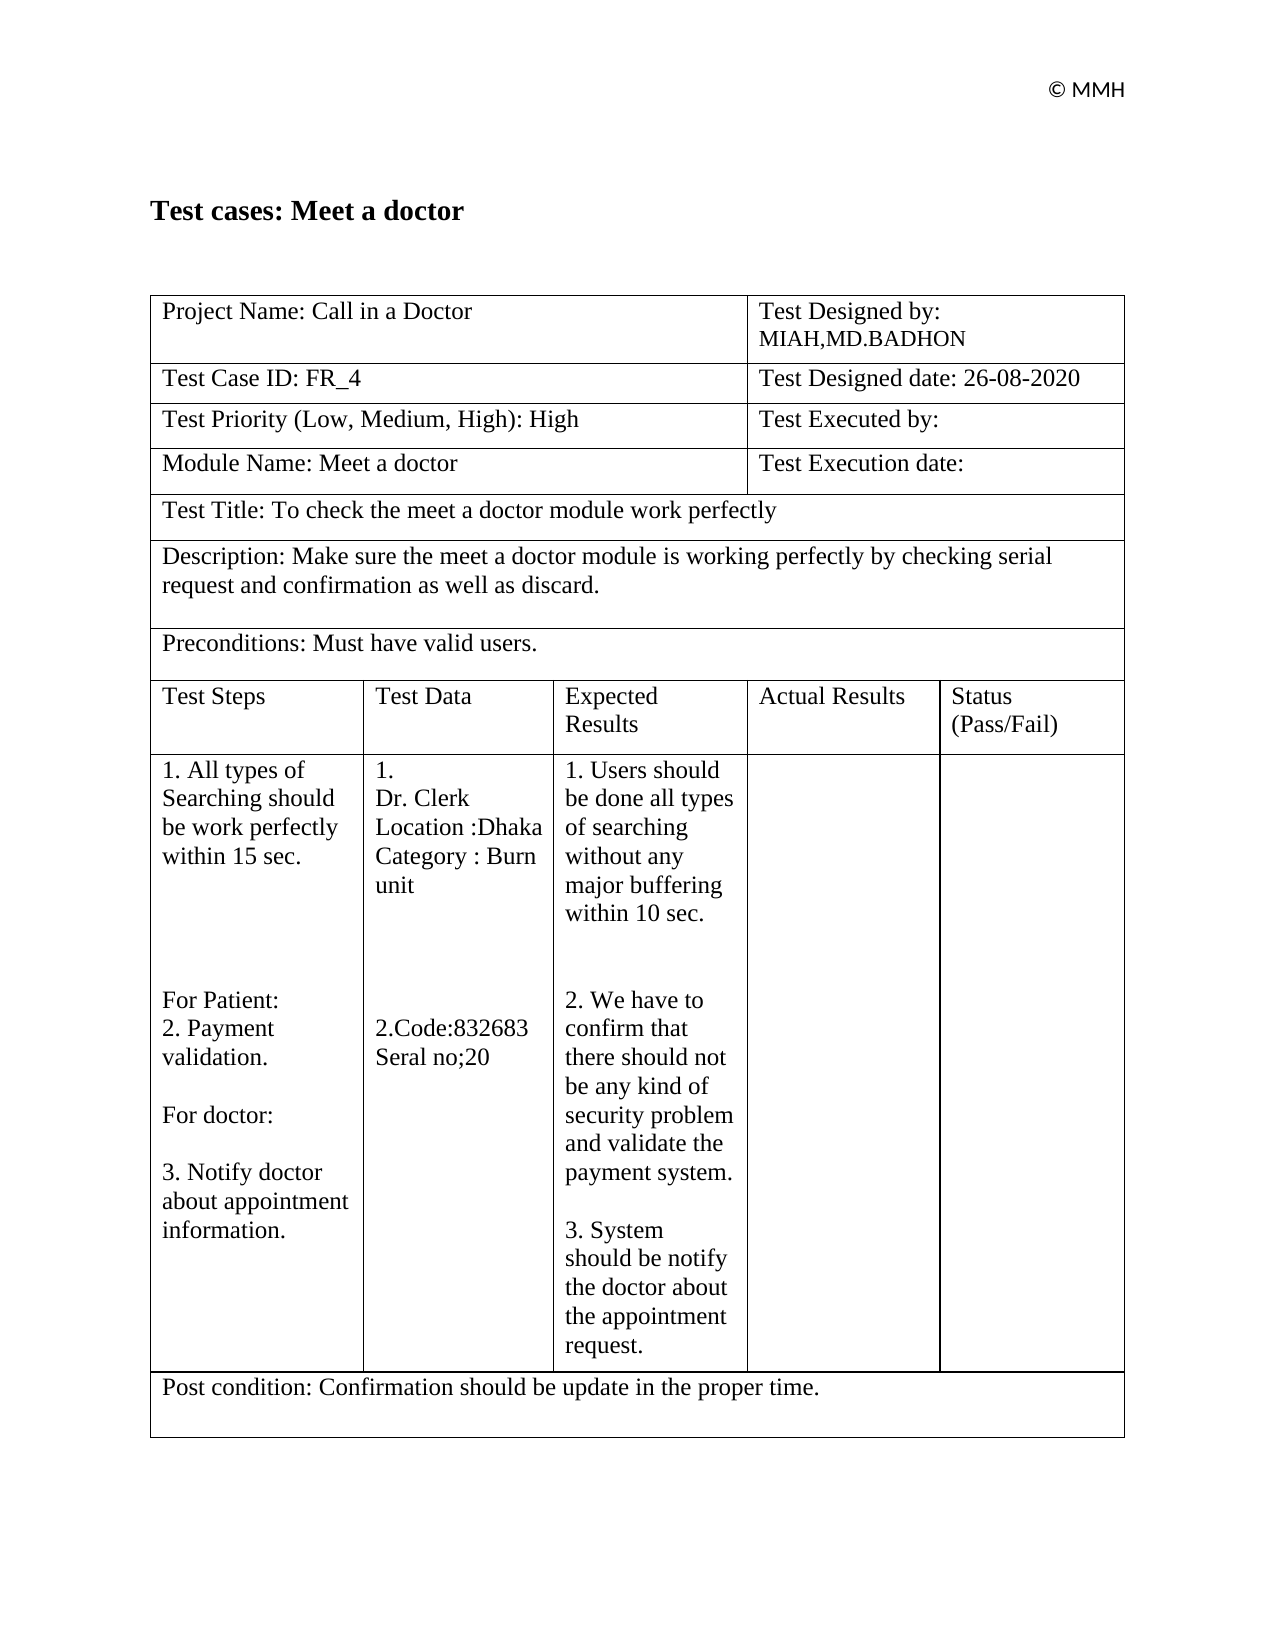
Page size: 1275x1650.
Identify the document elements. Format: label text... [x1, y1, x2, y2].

table_cell Module Name: Meet a doctor [151, 449, 747, 494]
table_cell Test Designed date: 26-08-2020 [748, 364, 1124, 403]
table_cell Test Execution date: [748, 449, 1124, 494]
table_cell Test Case ID: FR_4 [151, 364, 747, 403]
table_cell 1. All types of Searching should be work perfectly within 15 sec. For Patient: 2. Payment validation. For doctor: 3. Notify doctor about appointment information. [151, 755, 363, 1371]
table_cell [748, 755, 939, 1371]
text Test cases: Meet a doctor [150, 193, 1125, 226]
table_cell Test Title: To check the meet a doctor module work perfectly [151, 495, 1124, 540]
table_cell Preconditions: Must have valid users. [151, 629, 1124, 680]
table_cell Test Priority (Low, Medium, High): High [151, 404, 747, 447]
table_cell Expected Results [554, 681, 747, 754]
table_cell Status (Pass/Fail) [941, 681, 1124, 754]
table_cell Post condition: Confirmation should be update in the proper time. [151, 1373, 1124, 1437]
table_cell [941, 755, 1124, 1371]
table_cell Test Executed by: [748, 404, 1124, 447]
table_cell Test Steps [151, 681, 363, 754]
table_header Test Designed by: MIAH,MD.BADHON [748, 296, 1124, 362]
table_cell Test Data [364, 681, 553, 754]
table_header Project Name: Call in a Doctor [151, 296, 747, 362]
table_cell Actual Results [748, 681, 939, 754]
table_cell 1. Dr. Clerk Location :Dhaka Category : Burn unit 2.Code:832683 Seral no;20 [364, 755, 553, 1371]
table_cell 1. Users should be done all types of searching without any major buffering within 10 sec. 2. We have to confirm that there should not be any kind of security problem and validate the payment system. 3. System should be notify the doctor about the appointment request. [554, 755, 747, 1371]
table_cell Description: Make sure the meet a doctor module is working perfectly by checking serial request and confirmation as well as discard. [151, 541, 1124, 627]
